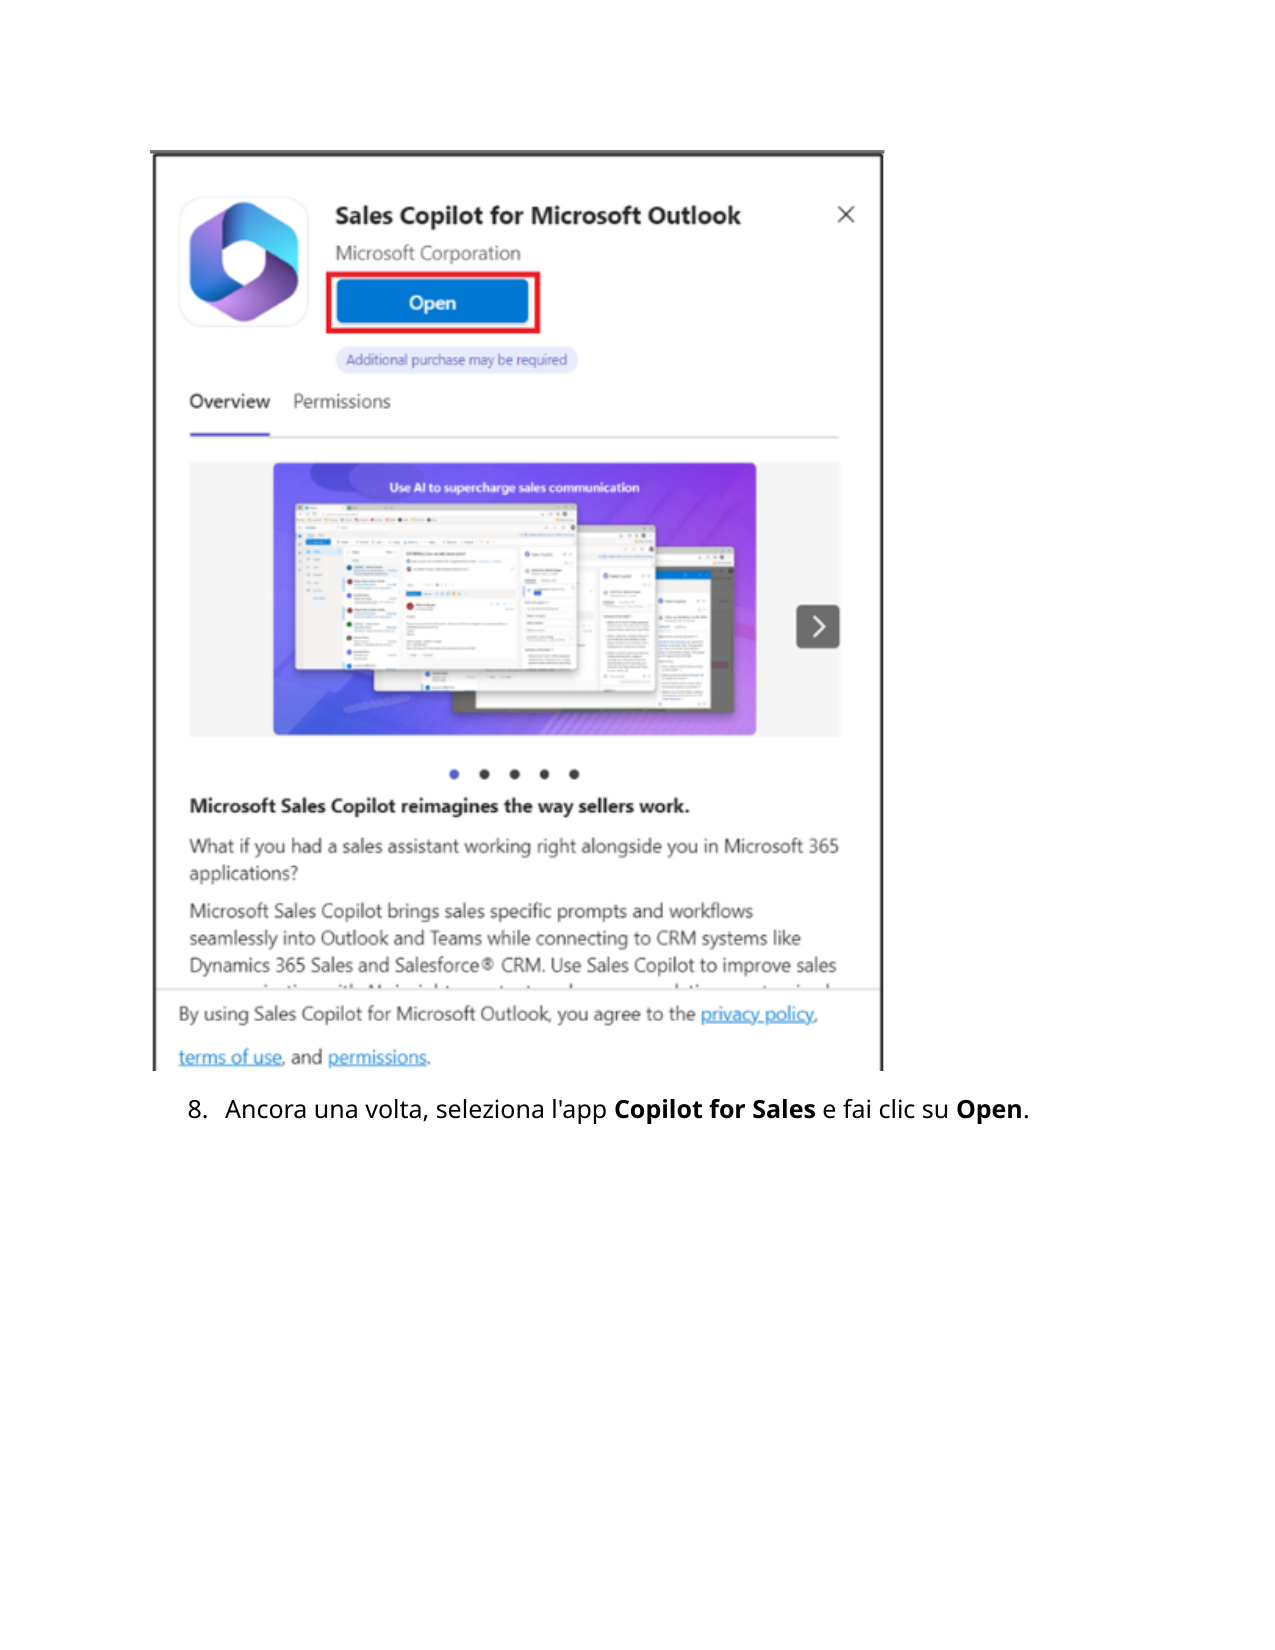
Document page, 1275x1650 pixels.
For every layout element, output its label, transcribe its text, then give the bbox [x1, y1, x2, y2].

picture [150, 150, 885, 1071]
list Ancora una volta, seleziona l'app Copilot for Sales e fai clic su Open. [187, 1092, 1125, 1126]
